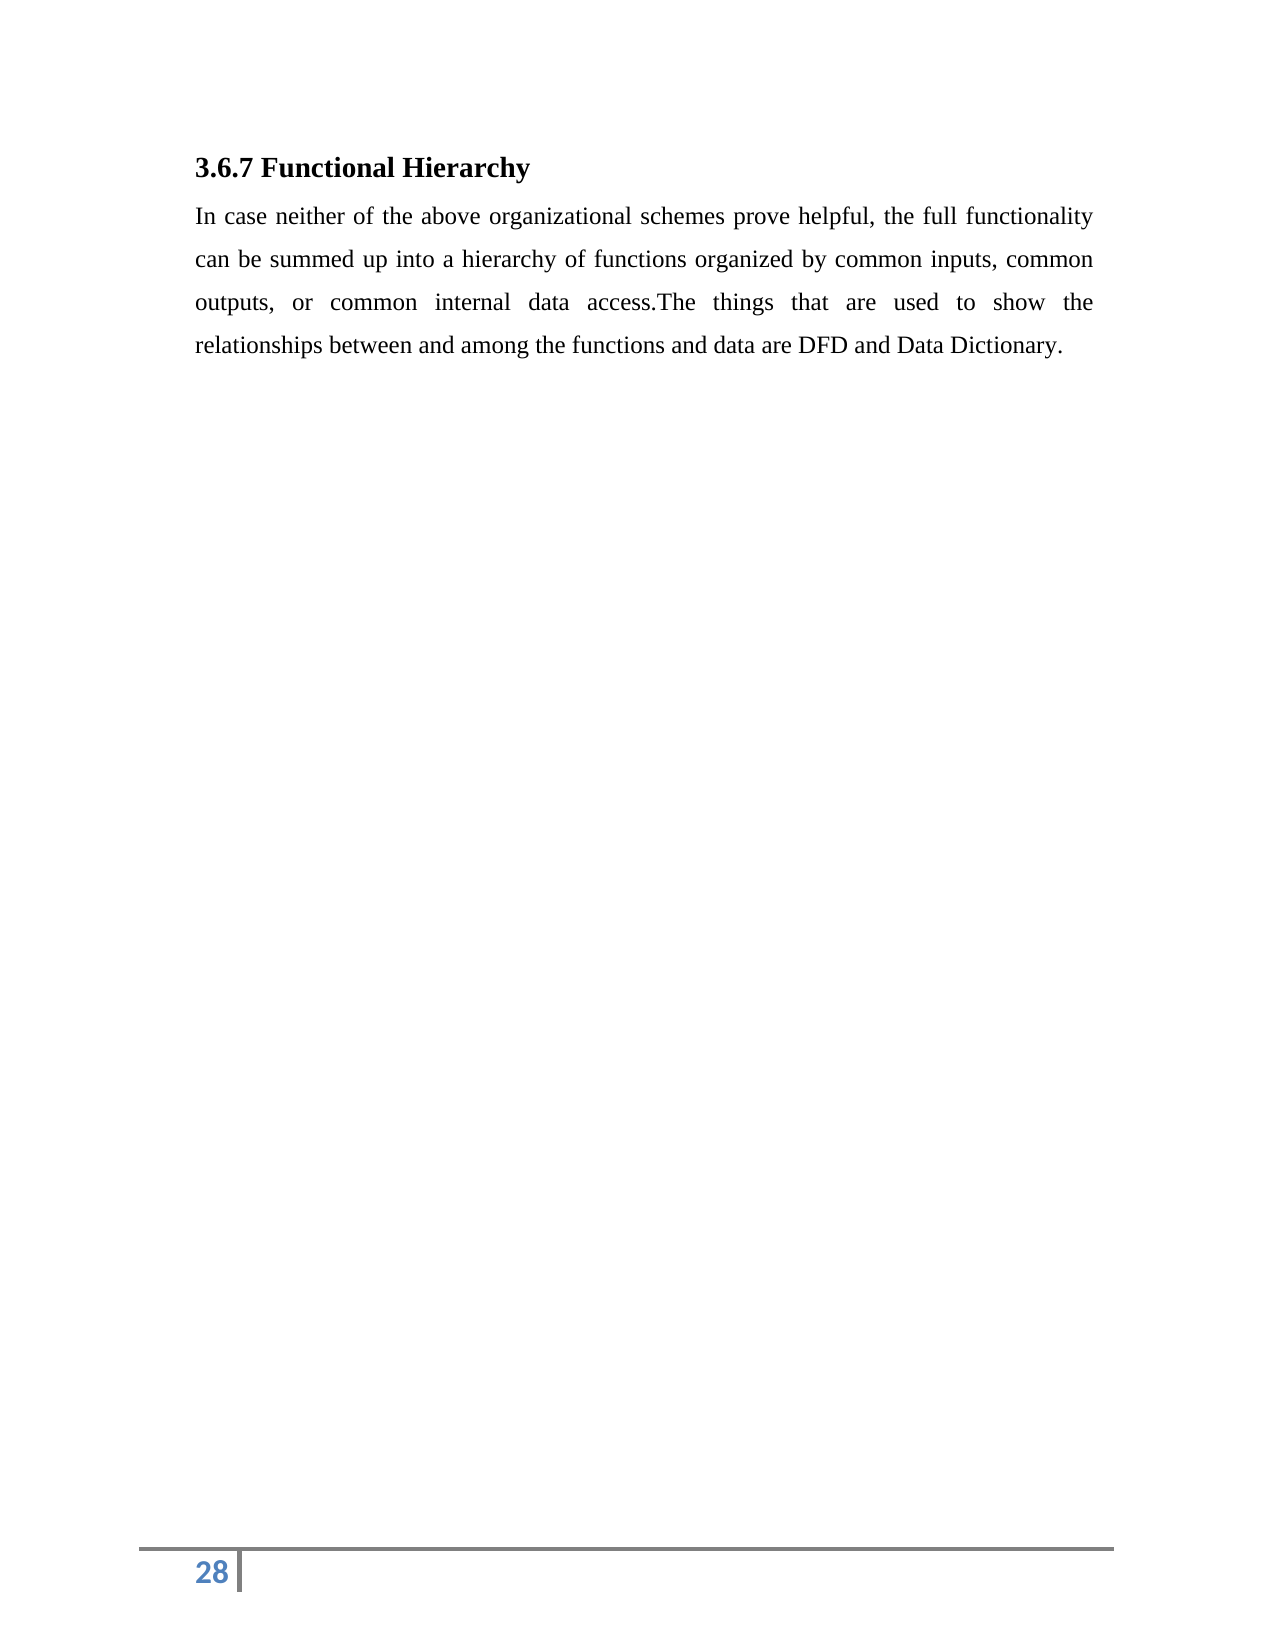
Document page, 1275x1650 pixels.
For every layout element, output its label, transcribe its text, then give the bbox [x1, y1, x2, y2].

subtitle 3.6.7 Functional Hierarchy [195, 150, 1125, 183]
text In case neither of the above organizational schemes prove helpful, the full functionality can be summed up into a hierarchy of functions organized by common inputs, common outputs, or common internal data access.The things that are used to show the relationships between and among the functions and data are DFD and Data Dictionary. [195, 201, 1095, 359]
